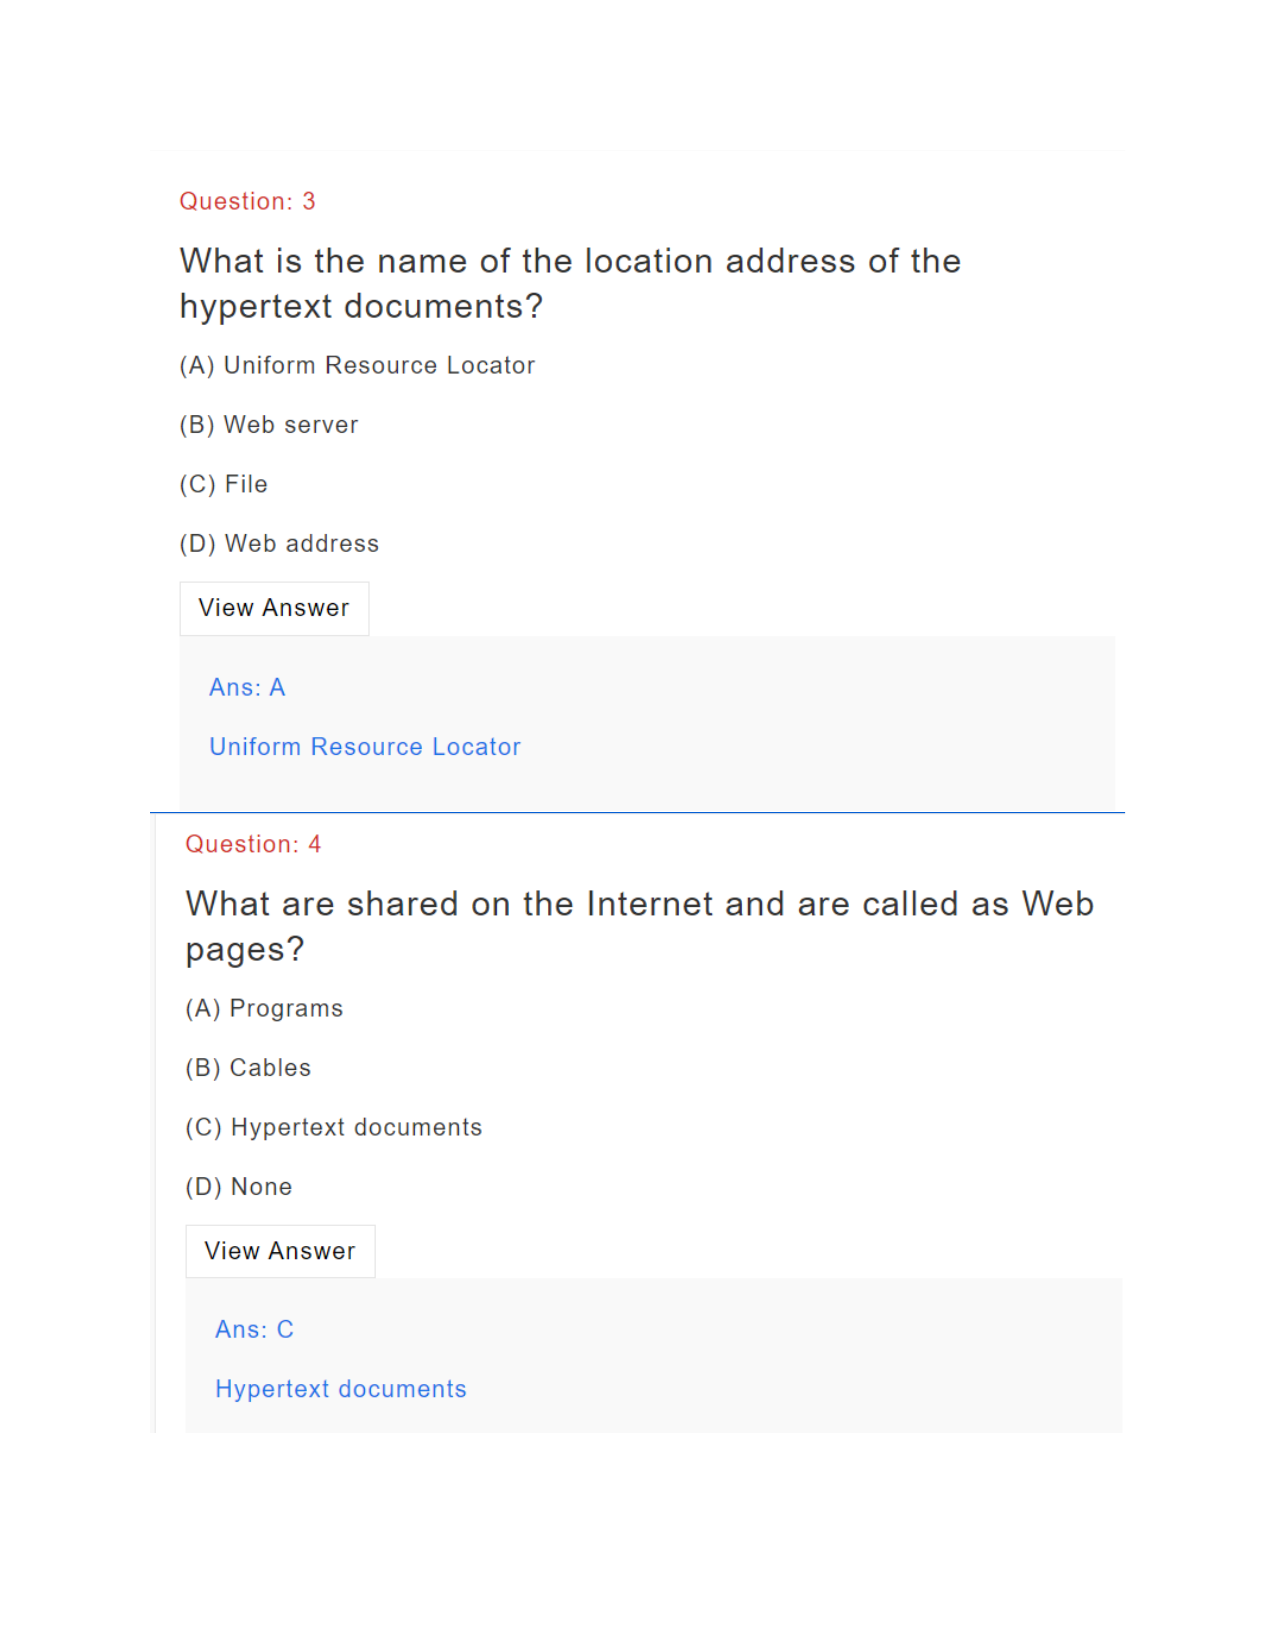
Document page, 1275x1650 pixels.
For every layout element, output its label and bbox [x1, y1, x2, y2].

picture [150, 150, 1125, 811]
picture [150, 812, 1125, 1433]
